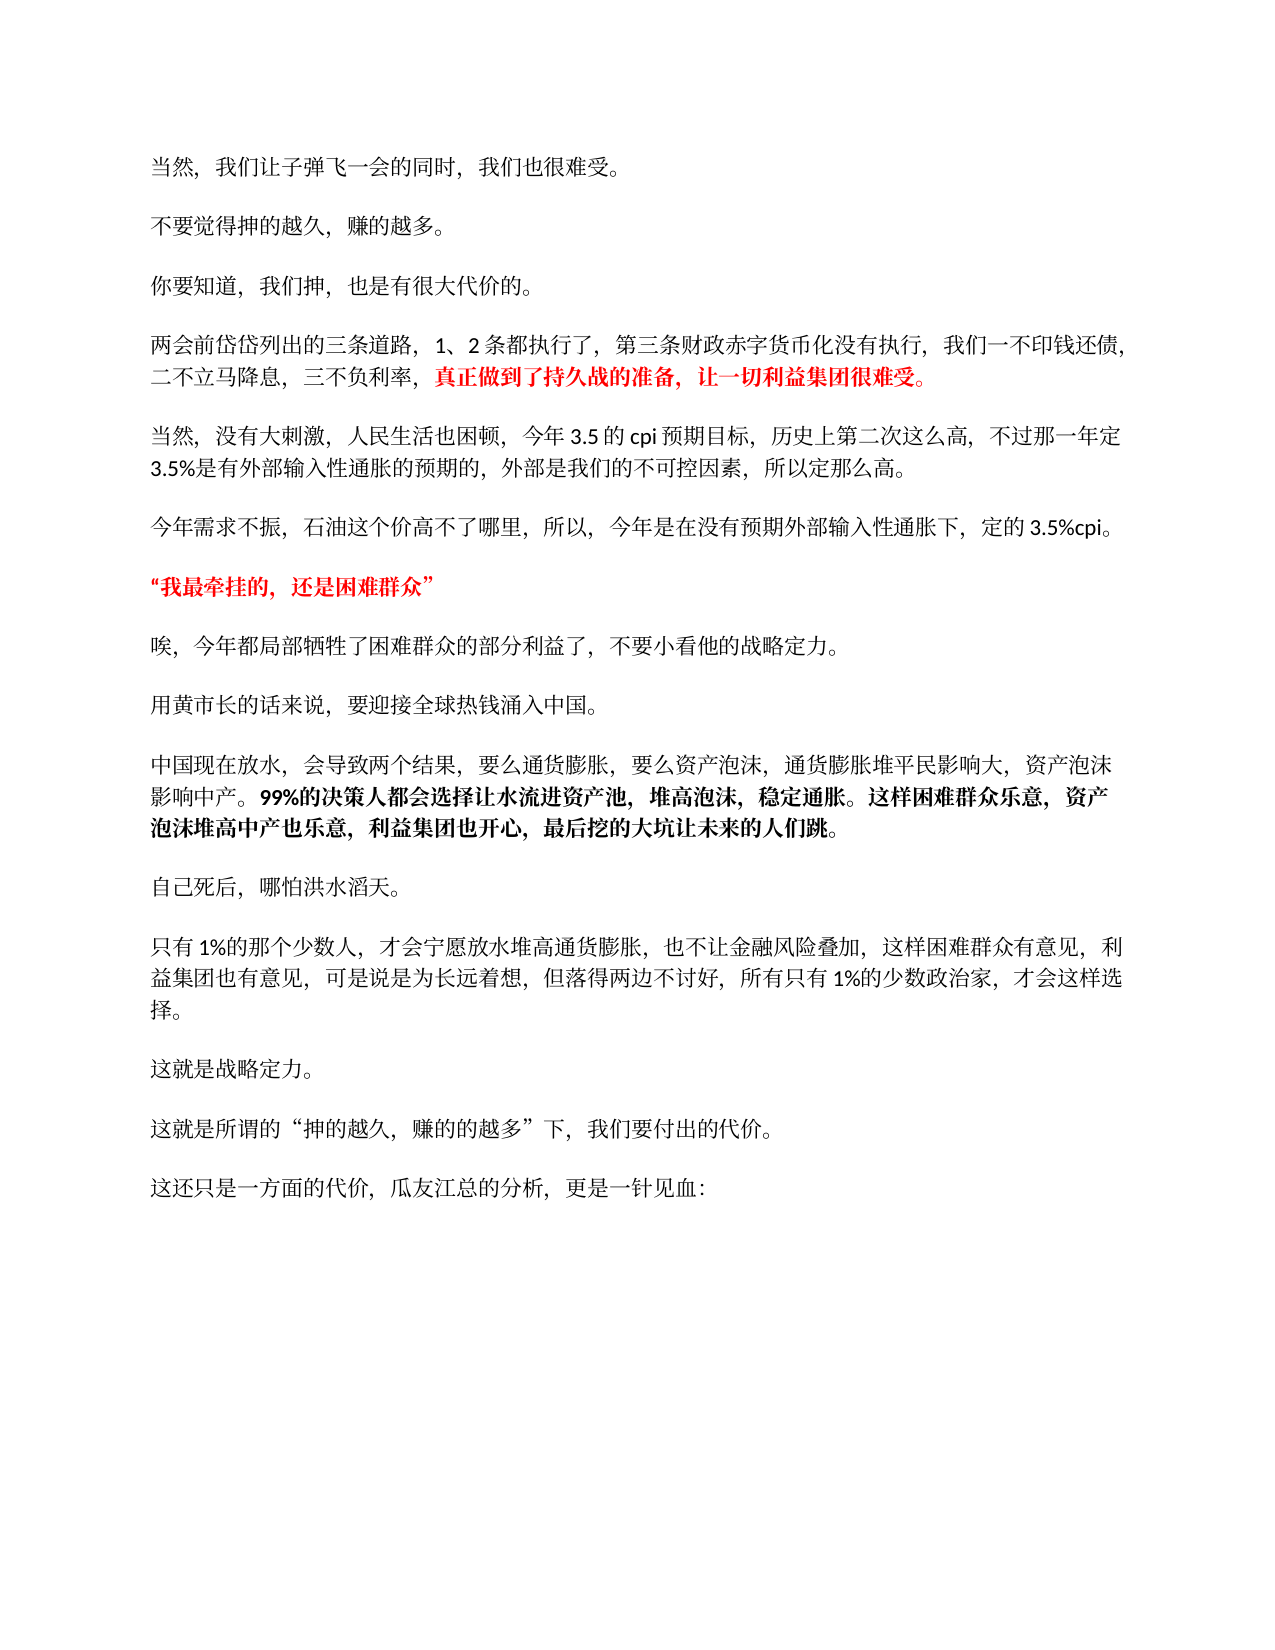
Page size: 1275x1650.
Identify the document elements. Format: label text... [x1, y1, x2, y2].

text 只有1%的那个少数人，才会宁愿放水堆高通货膨胀，也不让金融风险叠加，这样困难群众有意见，利益集团也有意见，可是说是为长远着想，但落得两边不讨好，所有只有1%的少数政治家，才会这样选择。 [150, 930, 1125, 1024]
text 当然，我们让子弹飞一会的同时，我们也很难受。 [150, 150, 1125, 181]
text 自己死后，哪怕洪水滔天。 [150, 871, 1125, 902]
text 用黄市长的话来说，要迎接全球热钱涌入中国。 [150, 689, 1125, 720]
text “我最牵挂的，还是困难群众” [150, 570, 1125, 601]
text 今年需求不振，石油这个价高不了哪里，所以，今年是在没有预期外部输入性通胀下，定的3.5%cpi。 [150, 510, 1125, 542]
text 中国现在放水，会导致两个结果，要么通货膨胀，要么资产泡沫，通货膨胀堆平民影响大，资产泡沫影响中产。99%的决策人都会选择让水流进资产池，堆高泡沫，稳定通胀。这样困难群众乐意，资产泡沫堆高中产也乐意，利益集团也开心，最后挖的大坑让未来的人们跳。 [150, 748, 1125, 843]
text 不要觉得抻的越久，赚的越多。 [150, 209, 1125, 241]
text 这就是战略定力。 [150, 1052, 1125, 1084]
text 唉，今年都局部牺牲了困难群众的部分利益了，不要小看他的战略定力。 [150, 629, 1125, 661]
text 当然，没有大刺激，人民生活也困顿，今年3.5的cpi预期目标，历史上第二次这么高，不过那一年定3.5%是有外部输入性通胀的预期的，外部是我们的不可控因素，所以定那么高。 [150, 419, 1125, 482]
text 这还只是一方面的代价，瓜友江总的分析，更是一针见血： [150, 1171, 1125, 1203]
text 这就是所谓的“抻的越久，赚的的越多”下，我们要付出的代价。 [150, 1112, 1125, 1143]
text 你要知道，我们抻，也是有很大代价的。 [150, 269, 1125, 300]
text 两会前岱岱列出的三条道路，1、2条都执行了，第三条财政赤字货币化没有执行，我们一不印钱还债，二不立马降息，三不负利率，真正做到了持久战的准备，让一切利益集团很难受。 [150, 328, 1125, 391]
